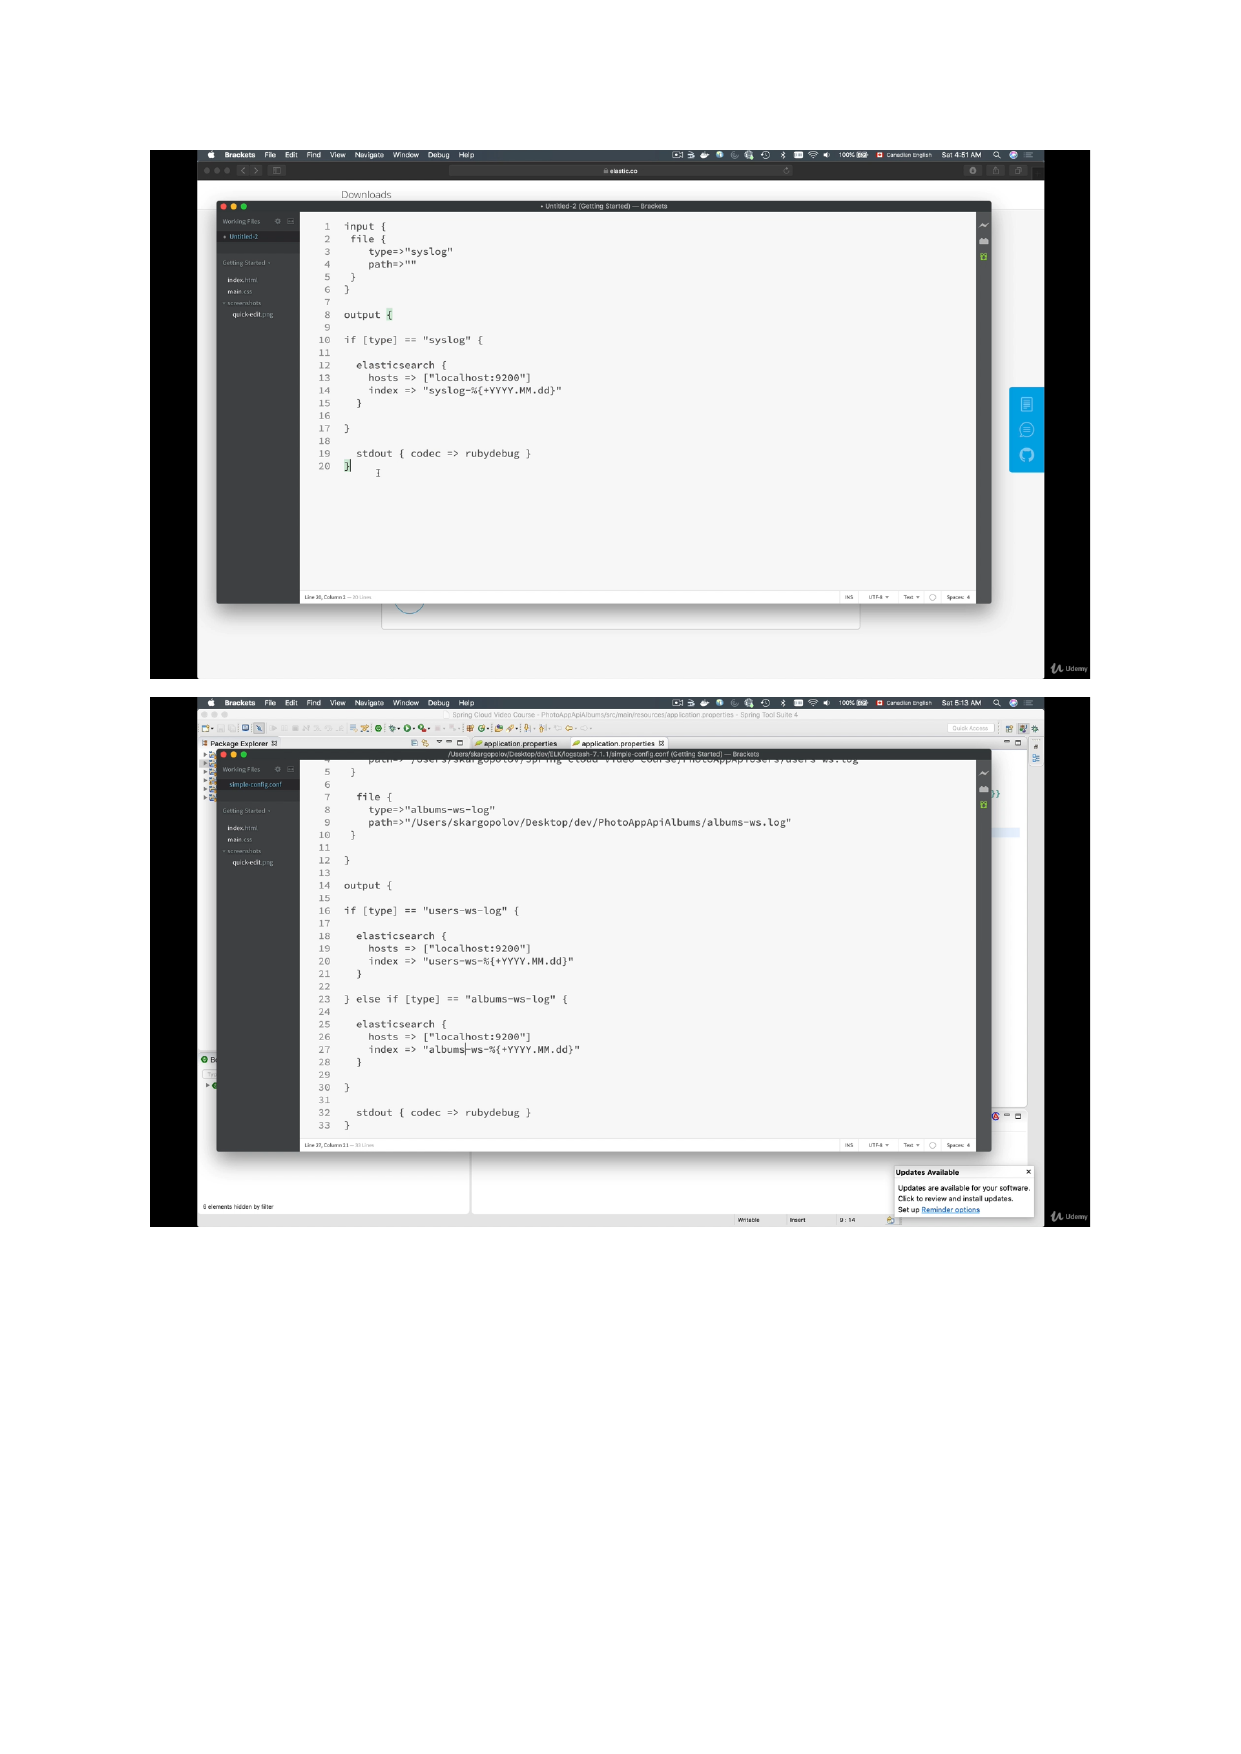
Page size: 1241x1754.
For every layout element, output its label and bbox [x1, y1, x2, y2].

picture [150, 697, 1091, 1227]
picture [150, 150, 1091, 679]
